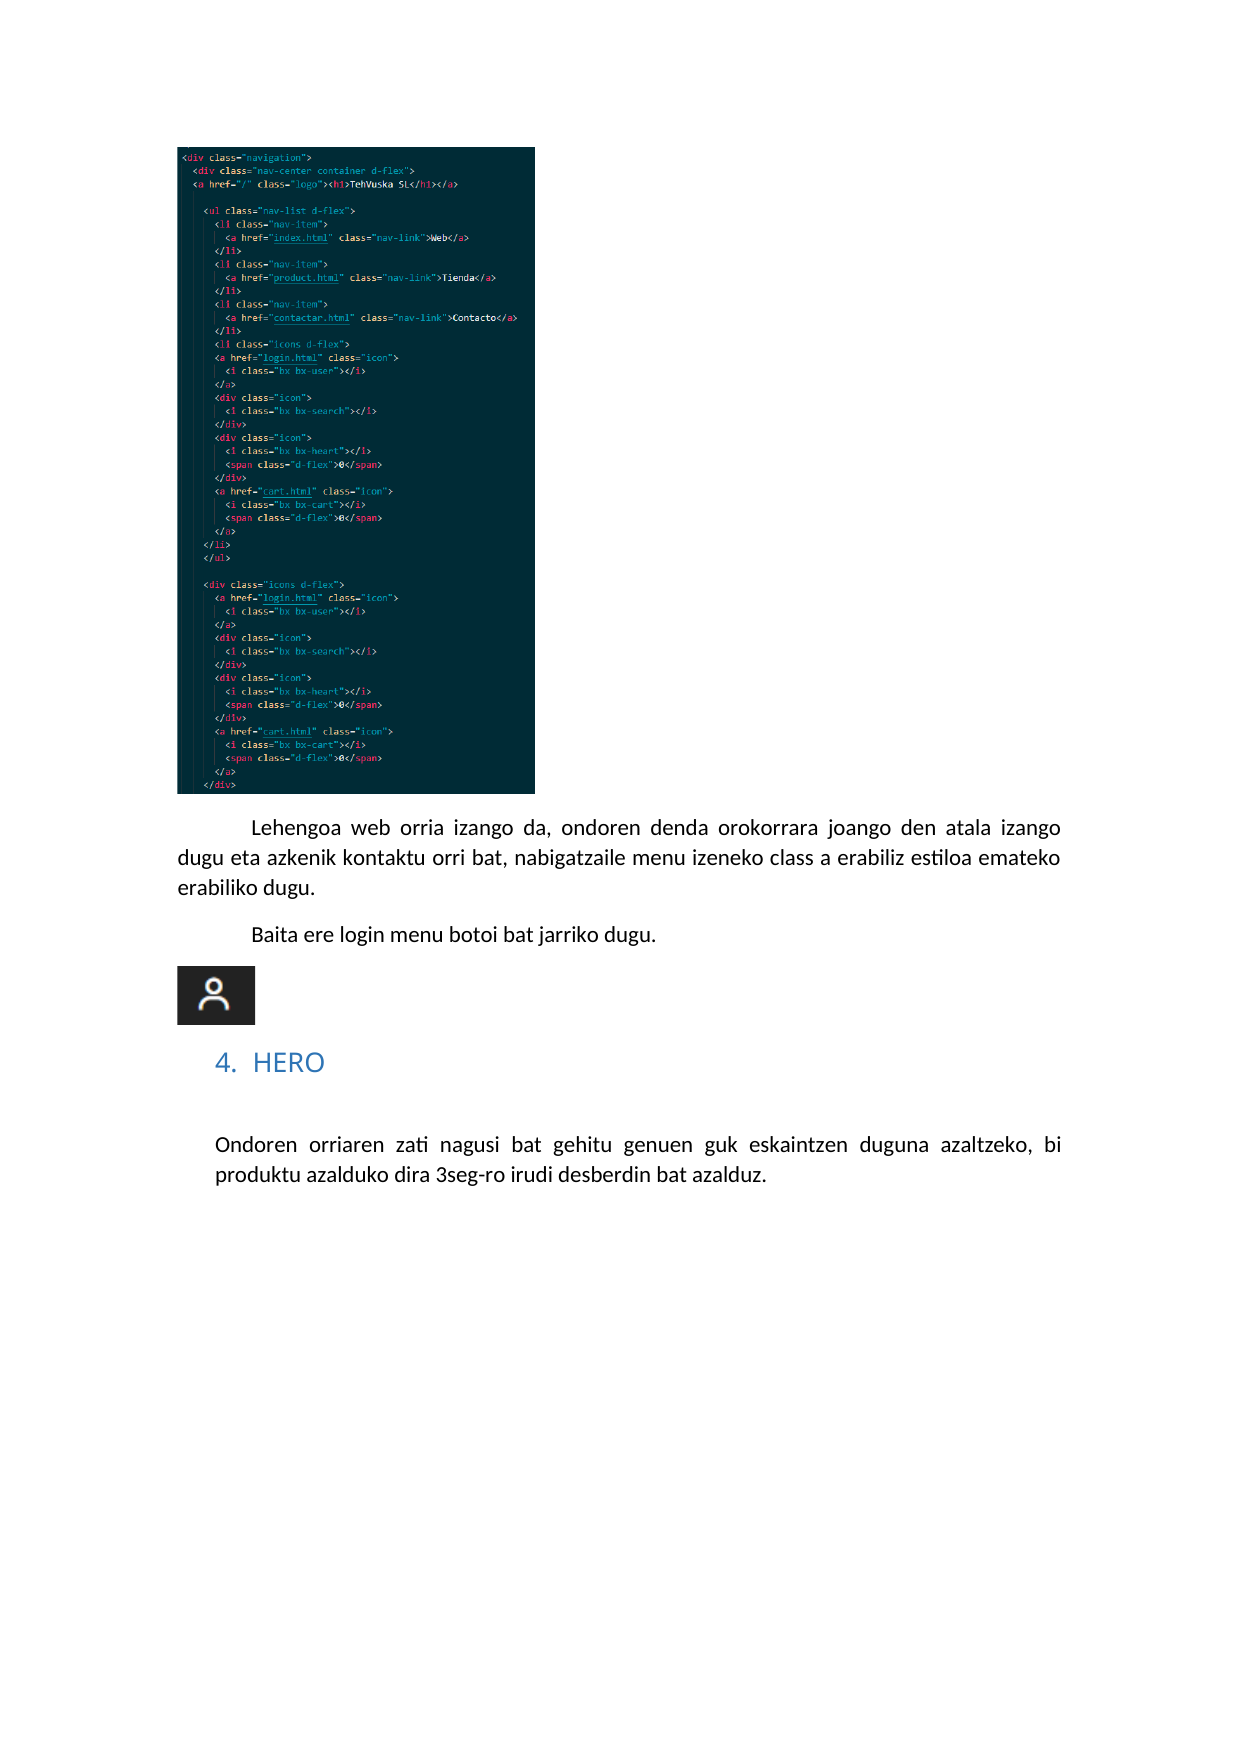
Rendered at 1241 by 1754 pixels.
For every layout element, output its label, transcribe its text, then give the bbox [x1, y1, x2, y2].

picture [177, 966, 256, 1025]
subtitle HERO [215, 1043, 1063, 1080]
text Ondoren orriaren zati nagusi bat gehitu genuen guk eskaintzen duguna azaltzeko, bi produktu azalduko dira 3seg-ro irudi desberdin bat azalduz. [215, 1130, 1063, 1188]
text Lehengoa web orria izango da, ondoren denda orokorrara joango den atala izango dugu eta azkenik kontaktu orri bat, nabigatzaile menu izeneko class a erabiliz estiloa emateko erabiliko dugu. [177, 813, 1063, 901]
text Baita ere login menu botoi bat jarriko dugu. [177, 920, 1063, 948]
